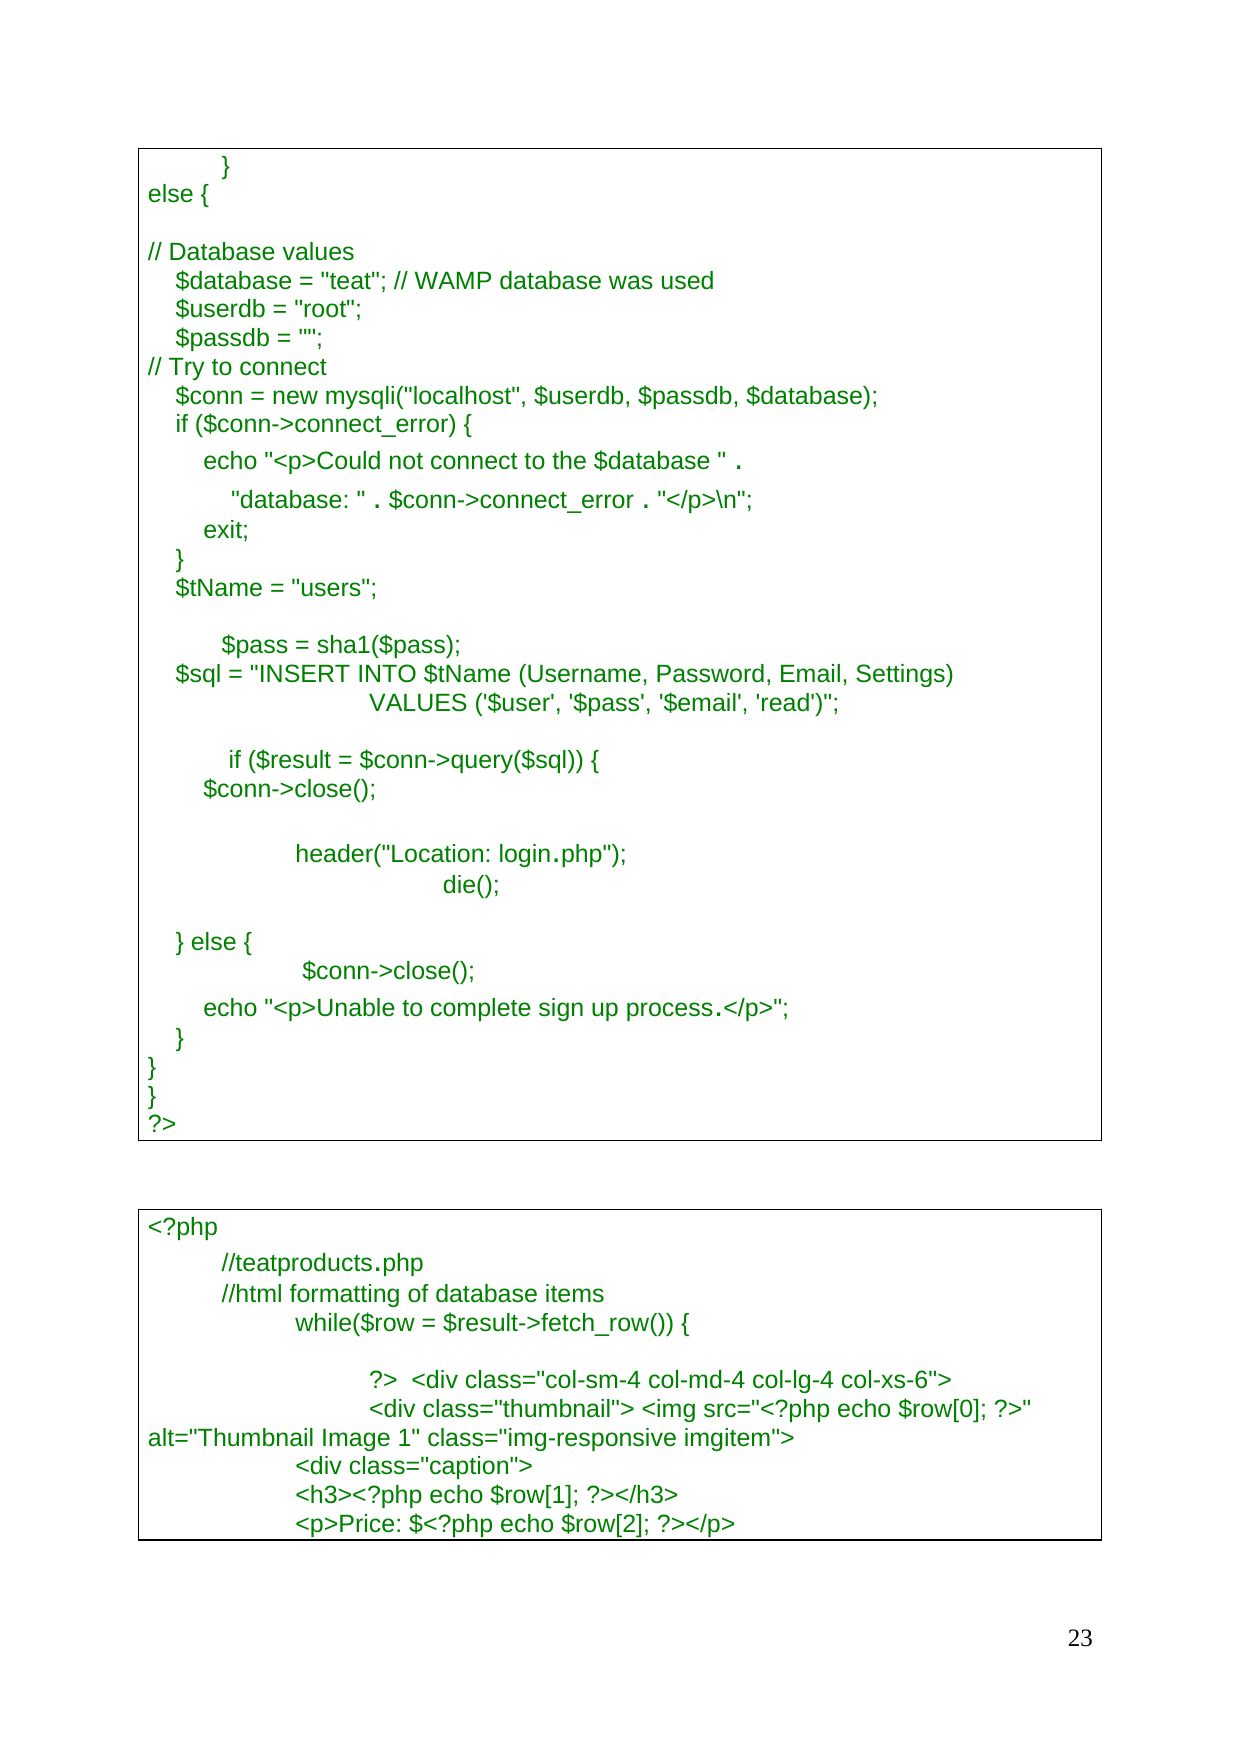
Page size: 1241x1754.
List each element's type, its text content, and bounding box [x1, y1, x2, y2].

text else { [148, 179, 1093, 208]
text $sql = "INSERT INTO $tName (Username, Password, Email, Settings) [148, 659, 1093, 688]
text } [148, 1052, 1093, 1081]
text } [139, 149, 1101, 179]
text VALUES ('$user', '$pass', '$email', 'read')"; [148, 688, 1093, 716]
text while($row = $result->fetch_row()) { [148, 1307, 1093, 1336]
text } else { [148, 927, 1093, 956]
text <h3><?php echo $row[1]; ?></h3> [148, 1480, 1093, 1506]
text } [148, 1081, 1093, 1106]
text die(); [148, 870, 1093, 898]
text <div class="thumbnail"> <img src="<?php echo $row[0]; ?>" alt="Thumbnail Image 1" class="img-responsive imgitem"> [148, 1394, 1093, 1451]
text ?> [139, 1106, 1101, 1140]
text "database: " . $conn->connect_error . "</p>\n"; [148, 477, 1093, 515]
text <p>Price: $<?php echo $row[2]; ?></p> [139, 1506, 1101, 1539]
text //teatproducts.php [148, 1240, 1093, 1279]
text header("Location: login.php"); [148, 831, 1093, 870]
text $pass = sha1($pass); [148, 630, 1093, 659]
text if ($conn->connect_error) { [148, 409, 1093, 438]
text //html formatting of database items [148, 1279, 1093, 1307]
text if ($result = $conn->query($sql)) { [148, 745, 1093, 774]
text echo "<p>Could not connect to the $database " . [148, 438, 1093, 477]
text ?> <div class="col-sm-4 col-md-4 col-lg-4 col-xs-6"> [148, 1365, 1093, 1394]
text <div class="caption"> [148, 1451, 1093, 1480]
text $tName = "users"; [148, 573, 1093, 601]
text } [148, 1023, 1093, 1052]
text // Database values [148, 237, 1093, 266]
text $userdb = "root"; [148, 294, 1093, 323]
text echo "<p>Unable to complete sign up process.</p>"; [148, 985, 1093, 1023]
text <?php [139, 1210, 1101, 1240]
text $database = "teat"; // WAMP database was used [148, 266, 1093, 294]
text // Try to connect [148, 352, 1093, 381]
text $conn->close(); [148, 956, 1093, 985]
text exit; [148, 515, 1093, 544]
text } [148, 544, 1093, 573]
text $passdb = ""; [148, 323, 1093, 352]
text $conn = new mysqli("localhost", $userdb, $passdb, $database); [148, 381, 1093, 409]
text $conn->close(); [148, 774, 1093, 803]
